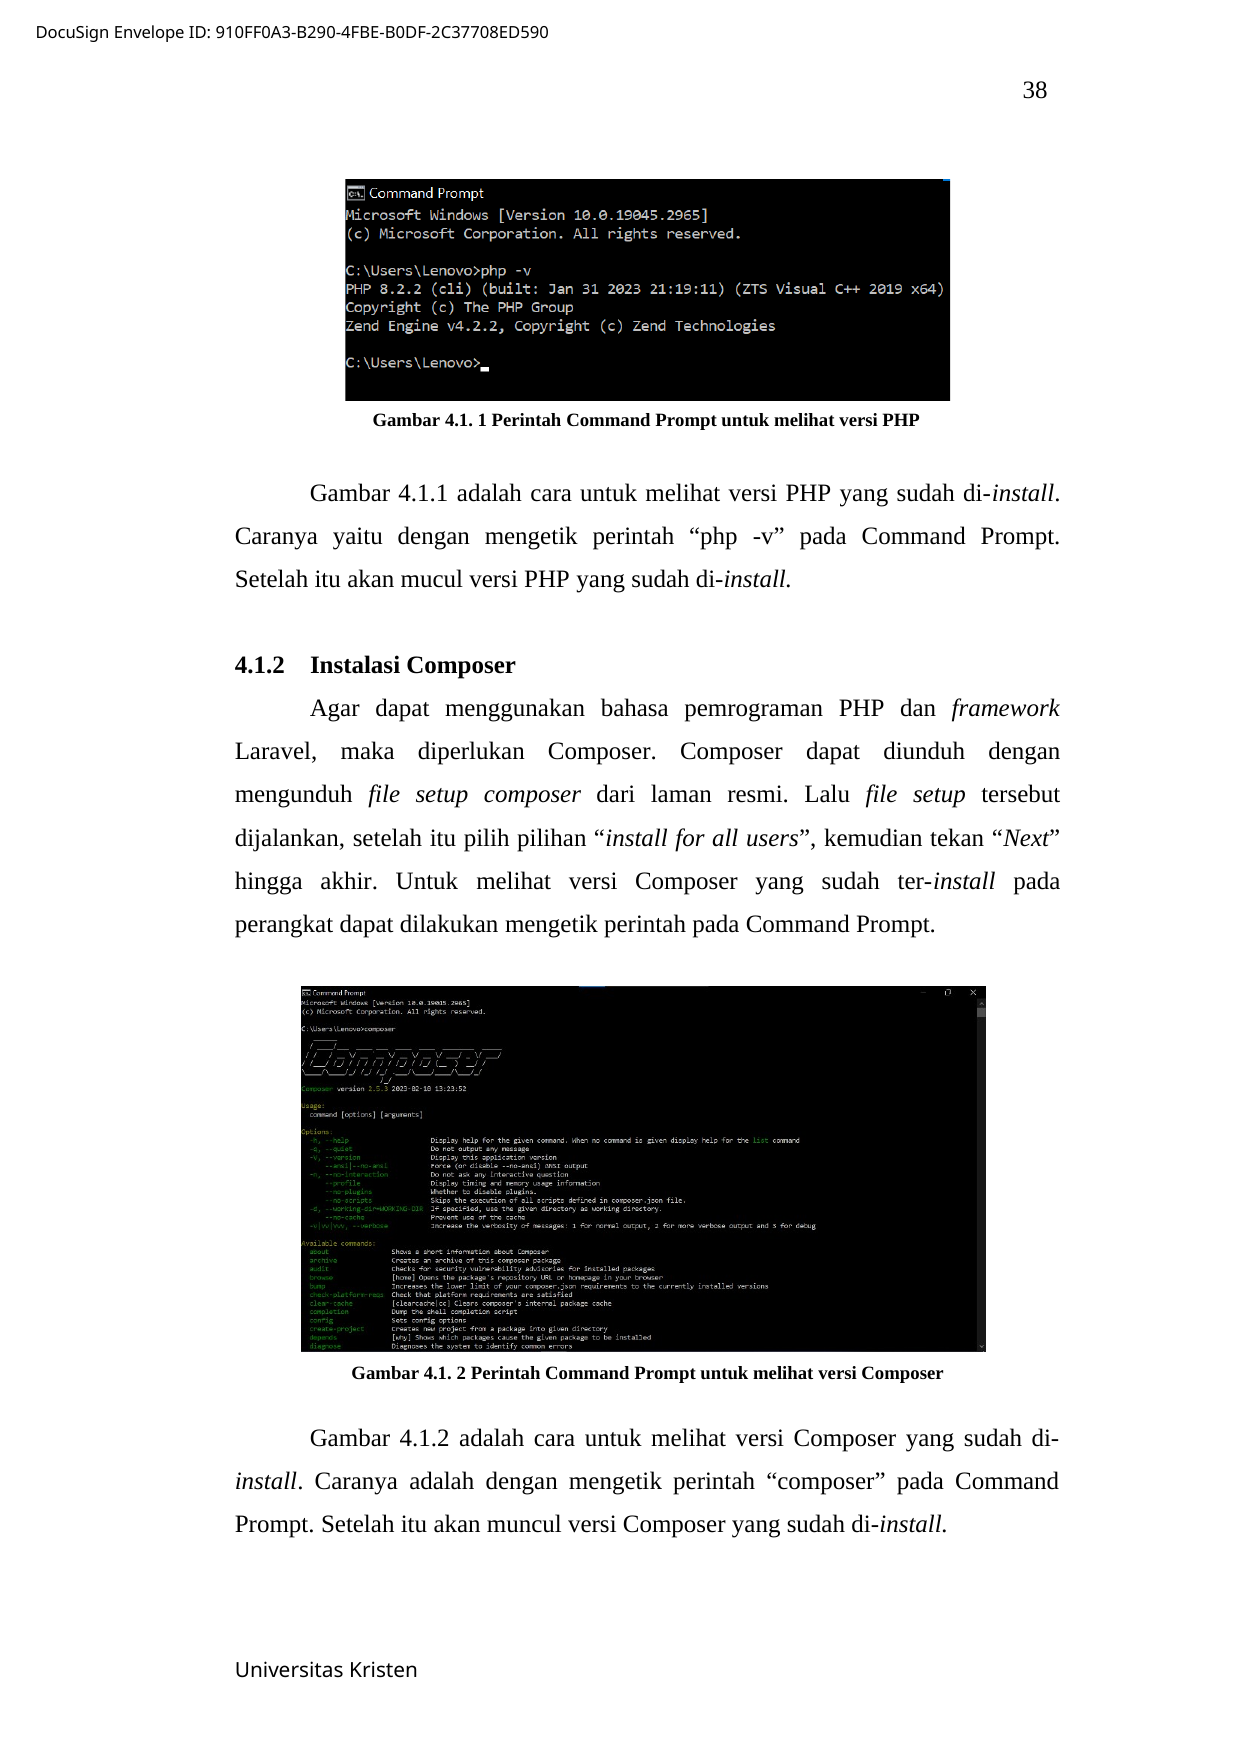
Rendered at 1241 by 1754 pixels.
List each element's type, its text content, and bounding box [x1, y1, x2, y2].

subtitle Instalasi Composer [234, 650, 1098, 679]
text Gambar 4.1. 2 Perintah Command Prompt untuk melihat versi Composer [334, 1352, 961, 1383]
text Gambar 4.1.2 adalah cara untuk melihat versi Composer yang sudah di- install. Caranya adalah dengan mengetik perintah “composer” pada Command Prompt. Setelah itu akan muncul versi Composer yang sudah di-install. [234, 1423, 1060, 1538]
text Gambar 4.1. 1 Perintah Command Prompt untuk melihat versi PHP [333, 409, 959, 431]
text Agar dapat menggunakan bahasa pemrograman PHP dan framework Laravel, maka diperlukan Composer. Composer dapat diunduh dengan mengunduh file setup composer dari laman resmi. Lalu file setup tersebut dijalankan, setelah itu pilih pilihan “install for all users”, kemudian tekan “Next” hingga akhir. Untuk melihat versi Composer yang sudah ter-install pada perangkat dapat dilakukan mengetik perintah pada Command Prompt. [234, 693, 1060, 938]
picture [301, 986, 986, 1352]
text Gambar 4.1.1 adalah cara untuk melihat versi PHP yang sudah di-install. Caranya yaitu dengan mengetik perintah “php -v” pada Command Prompt. Setelah itu akan mucul versi PHP yang sudah di-install. [234, 478, 1060, 593]
picture [345, 179, 951, 401]
